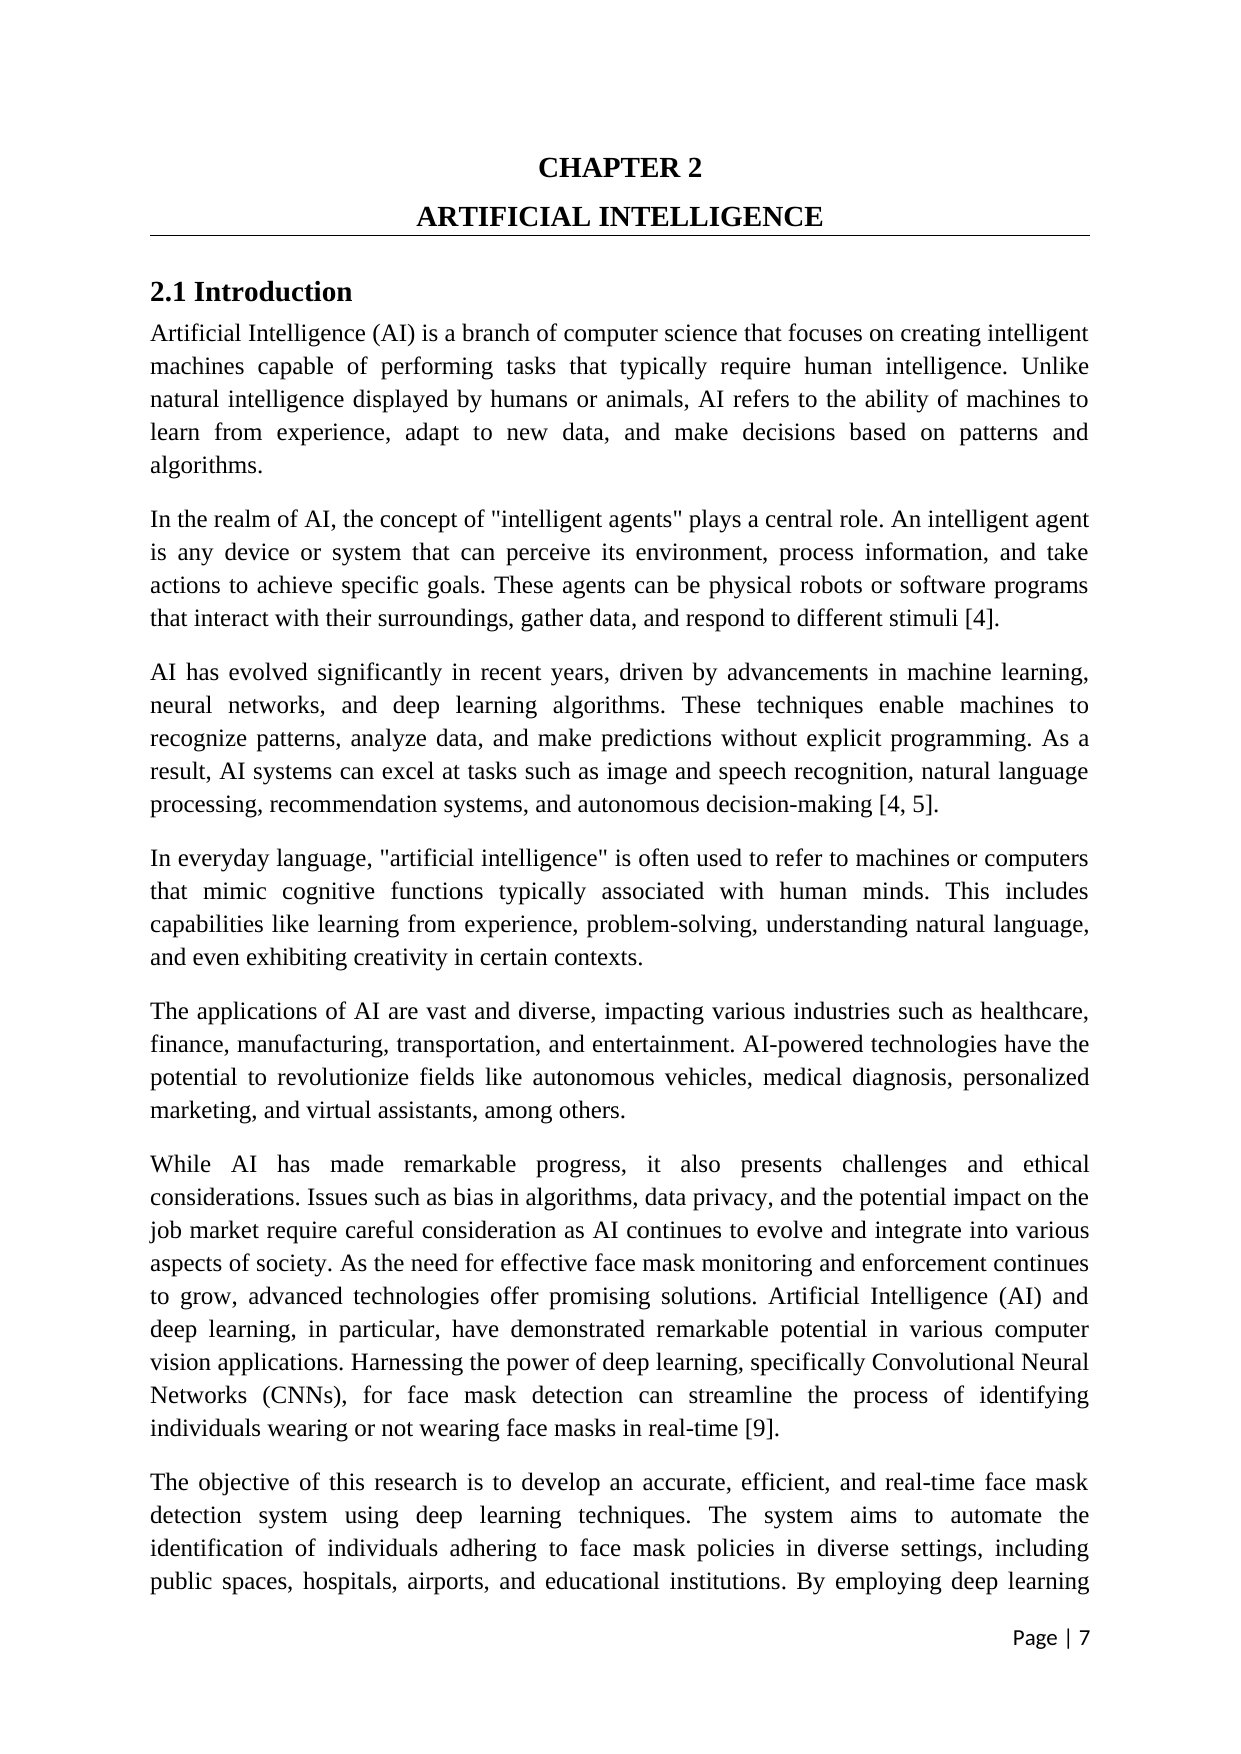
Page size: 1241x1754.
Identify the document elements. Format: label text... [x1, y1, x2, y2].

text AI has evolved significantly in recent years, driven by advancements in machine learning, neural networks, and deep learning algorithms. These techniques enable machines to recognize patterns, analyze data, and make predictions without explicit programming. As a result, AI systems can excel at tasks such as image and speech recognition, natural language processing, recommendation systems, and autonomous decision-making [4, 5]. [150, 657, 1090, 818]
text Artificial Intelligence (AI) is a branch of computer science that focuses on creating intelligent machines capable of performing tasks that typically require human intelligence. Unlike natural intelligence displayed by humans or animals, AI refers to the ability of machines to learn from experience, adapt to new data, and make decisions based on patterns and algorithms. [150, 318, 1090, 479]
text CHAPTER 2 [150, 150, 1090, 183]
text The applications of AI are vast and diverse, impacting various industries such as healthcare, finance, manufacturing, transportation, and entertainment. AI-powered technologies have the potential to revolutionize fields like autonomous vehicles, medical diagnosis, personalized marketing, and virtual assistants, among others. [150, 996, 1090, 1124]
subtitle 2.1 Introduction [150, 274, 1090, 307]
text In everyday language, "artificial intelligence" is often used to refer to machines or computers that mimic cognitive functions typically associated with human minds. This includes capabilities like learning from experience, problem-solving, understanding natural language, and even exhibiting creativity in certain contexts. [150, 843, 1090, 971]
text ARTIFICIAL INTELLIGENCE [150, 203, 1090, 235]
text While AI has made remarkable progress, it also presents challenges and ethical considerations. Issues such as bias in algorithms, data privacy, and the potential impact on the job market require careful consideration as AI continues to evolve and integrate into various aspects of society. As the need for effective face mask monitoring and enforcement continues to grow, advanced technologies offer promising solutions. Artificial Intelligence (AI) and deep learning, in particular, have demonstrated remarkable potential in various computer vision applications. Harnessing the power of deep learning, specifically Convolutional Neural Networks (CNNs), for face mask detection can streamline the process of identifying individuals wearing or not wearing face masks in real-time [9]. [150, 1149, 1090, 1442]
text In the realm of AI, the concept of "intelligent agents" plays a central role. An intelligent agent is any device or system that can perceive its environment, process information, and take actions to achieve specific goals. These agents can be physical robots or software programs that interact with their surroundings, gather data, and respond to different stimuli [4]. [150, 504, 1090, 632]
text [150, 1467, 1090, 1595]
